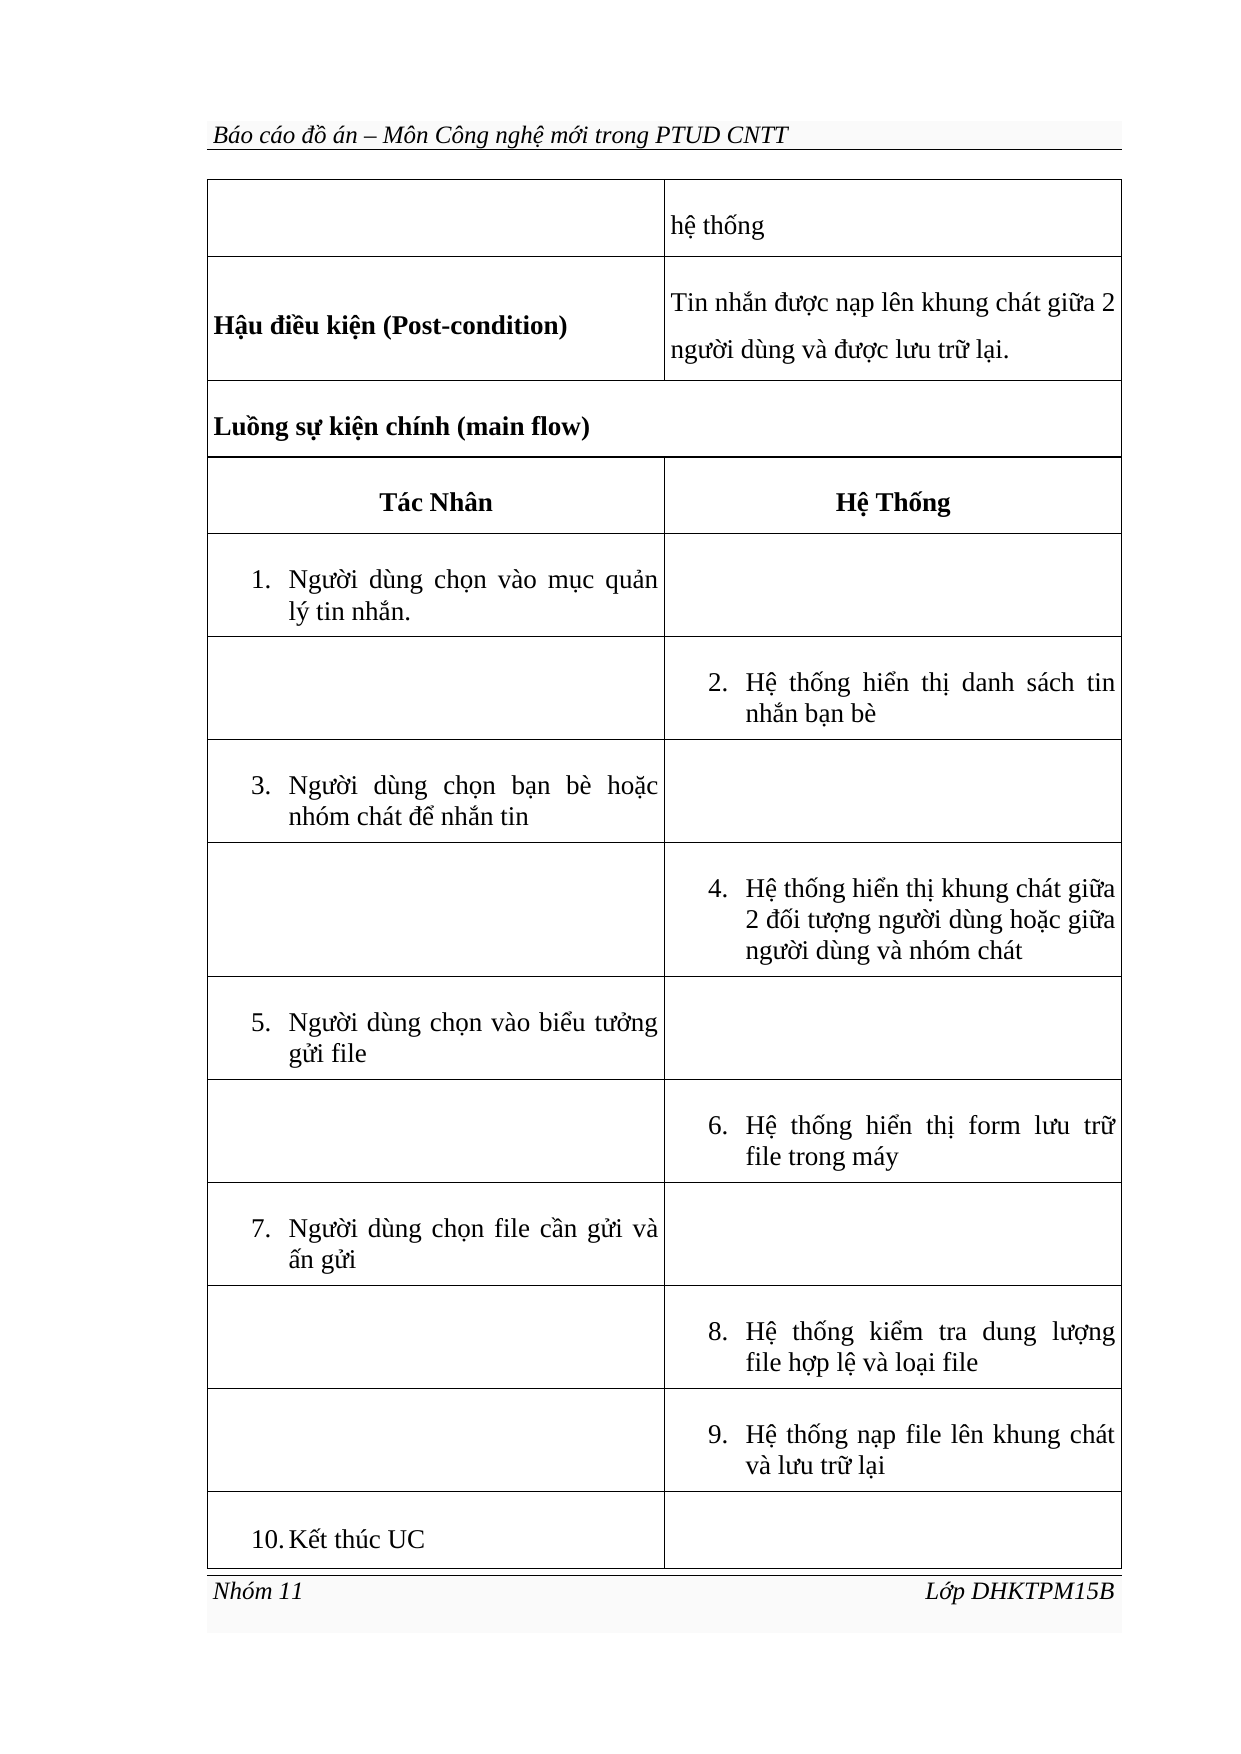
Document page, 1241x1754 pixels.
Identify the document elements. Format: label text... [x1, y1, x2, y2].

table_cell [665, 1492, 1121, 1567]
table_cell [208, 1389, 664, 1491]
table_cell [665, 180, 1121, 256]
table_cell Luồng sự kiện chính (main flow) [208, 381, 1121, 456]
table_cell Hệ thống hiển thị khung chát giữa 2 đối tượng người dùng hoặc giữa người dùng và nhóm chát [665, 843, 1121, 976]
table_cell [665, 534, 1121, 636]
table_cell Người dùng chọn vào biểu tưởng gửi file [208, 977, 664, 1079]
table_cell [665, 740, 1121, 842]
table_cell [665, 1183, 1121, 1285]
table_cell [208, 180, 664, 256]
table_cell Tin nhắn được nạp lên khung chát giữa 2 người dùng và được lưu trữ lại. [665, 257, 1121, 379]
table_cell Hậu điều kiện (Post-condition) [208, 257, 664, 379]
table_cell Hệ Thống [665, 458, 1121, 533]
table_cell Người dùng chọn vào mục quản lý tin nhắn. [208, 534, 664, 636]
table_cell [208, 1080, 664, 1182]
table_cell Hệ thống hiển thị form lưu trữ file trong máy [665, 1080, 1121, 1182]
table_cell Người dùng chọn file cần gửi và ấn gửi [208, 1183, 664, 1285]
table_cell [208, 843, 664, 976]
table_cell Hệ thống nạp file lên khung chát và lưu trữ lại [665, 1389, 1121, 1491]
table_cell Tác Nhân [208, 458, 664, 533]
table_cell Hệ thống kiểm tra dung lượng file hợp lệ và loại file [665, 1286, 1121, 1388]
table_cell [665, 977, 1121, 1079]
table_cell Kết thúc UC [208, 1492, 664, 1567]
table_cell Hệ thống hiển thị danh sách tin nhắn bạn bè [665, 637, 1121, 739]
table_cell [208, 1286, 664, 1388]
table_cell [208, 637, 664, 739]
table_cell Người dùng chọn bạn bè hoặc nhóm chát để nhắn tin [208, 740, 664, 842]
